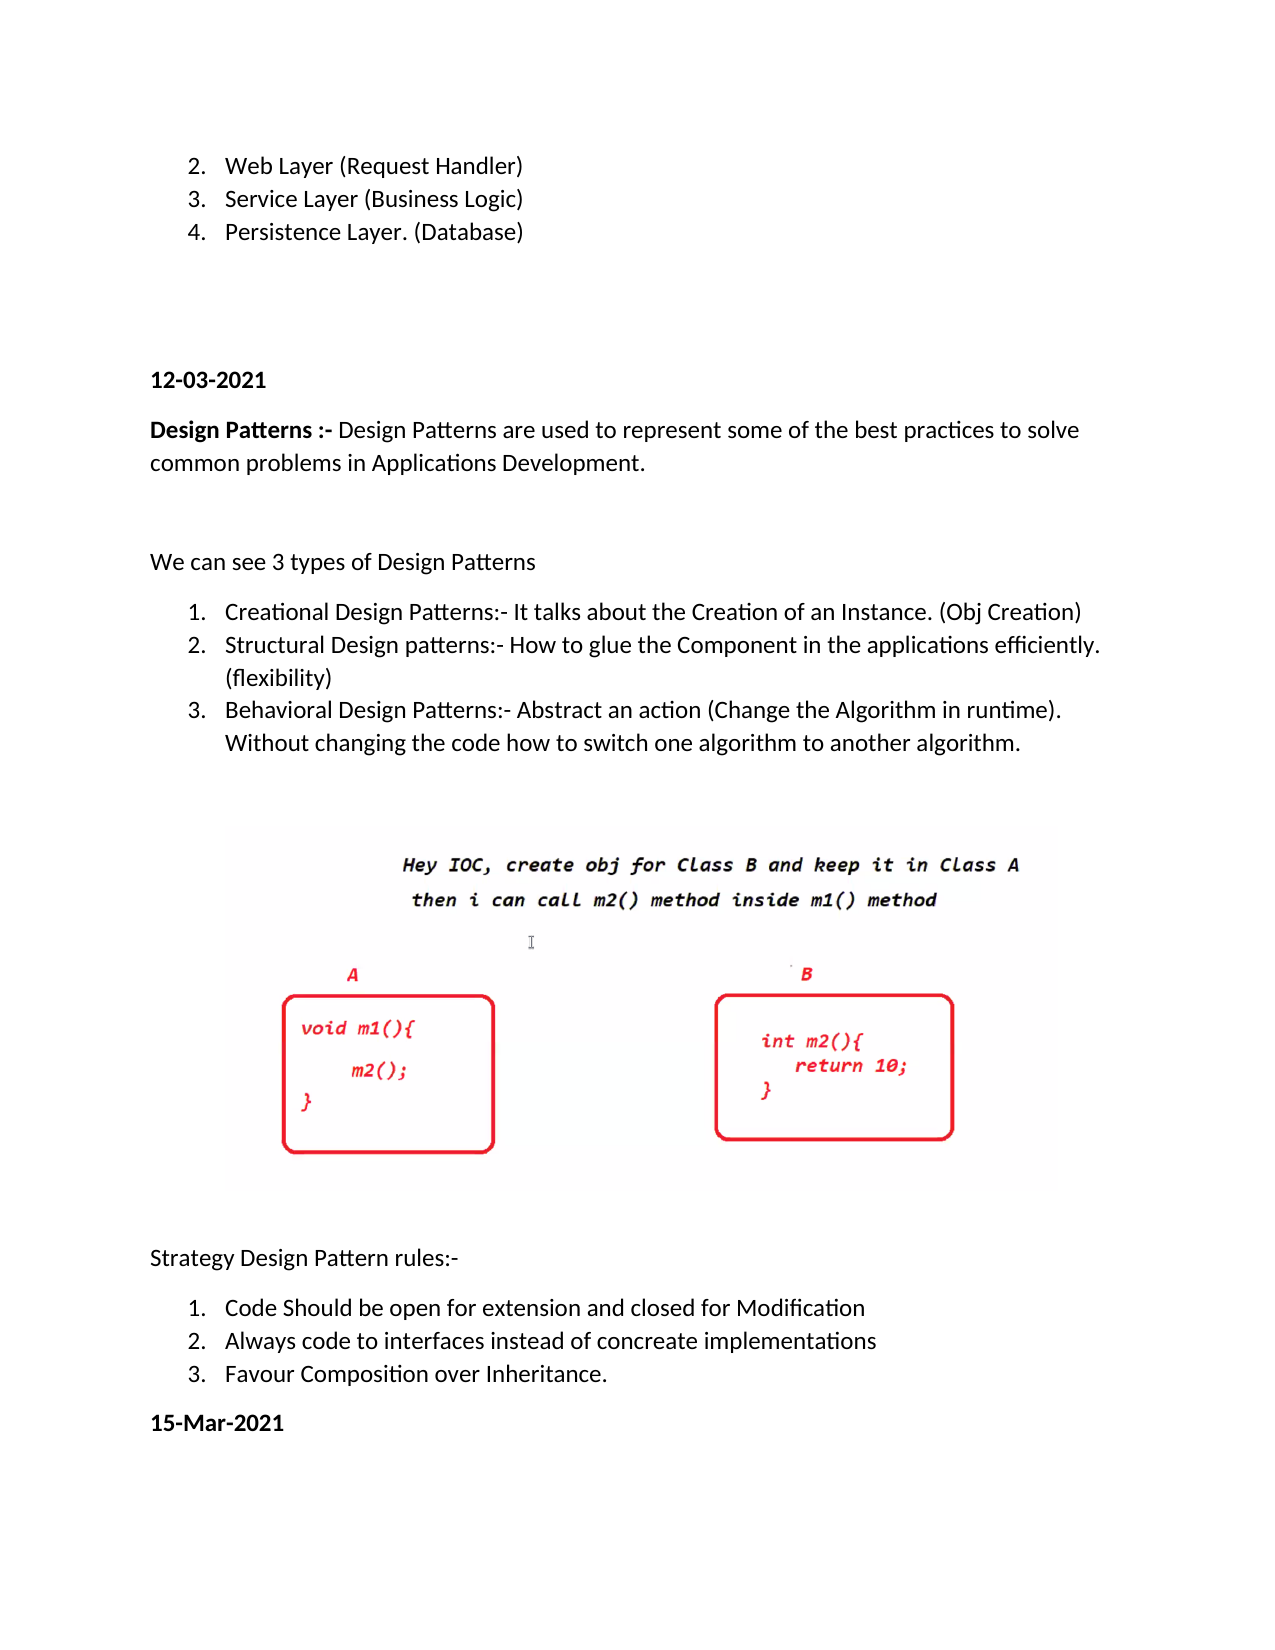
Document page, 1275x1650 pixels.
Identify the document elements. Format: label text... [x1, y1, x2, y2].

list Code Should be open for extension and closed for Modification [187, 1292, 1125, 1323]
list Favour Composition over Inheritance. [187, 1358, 1125, 1388]
list Always code to interfaces instead of concreate implementations [187, 1325, 1125, 1356]
text 12-03-2021 [150, 364, 1125, 395]
list Web Layer (Request Handler) [187, 150, 1125, 181]
text Design Patterns :- Design Patterns are used to represent some of the best practices to solve common problems in Applications Development. [150, 414, 1125, 478]
text Strategy Design Pattern rules:- [150, 1242, 1125, 1273]
list Persistence Layer. (Database) [187, 216, 1125, 246]
list Creational Design Patterns:- It talks about the Creation of an Instance. (Obj Creation) [187, 596, 1125, 626]
picture [225, 826, 1058, 1191]
list Behavioral Design Patterns:- Abstract an action (Change the Algorithm in runtime). Without changing the code how to switch one algorithm to another algorithm. [187, 694, 1125, 758]
text 15-Mar-2021 [150, 1407, 1125, 1438]
list Structural Design patterns:- How to glue the Component in the applications efficiently. (flexibility) [187, 629, 1125, 692]
list Service Layer (Business Logic) [187, 183, 1125, 213]
text We can see 3 types of Design Patterns [150, 546, 1125, 577]
